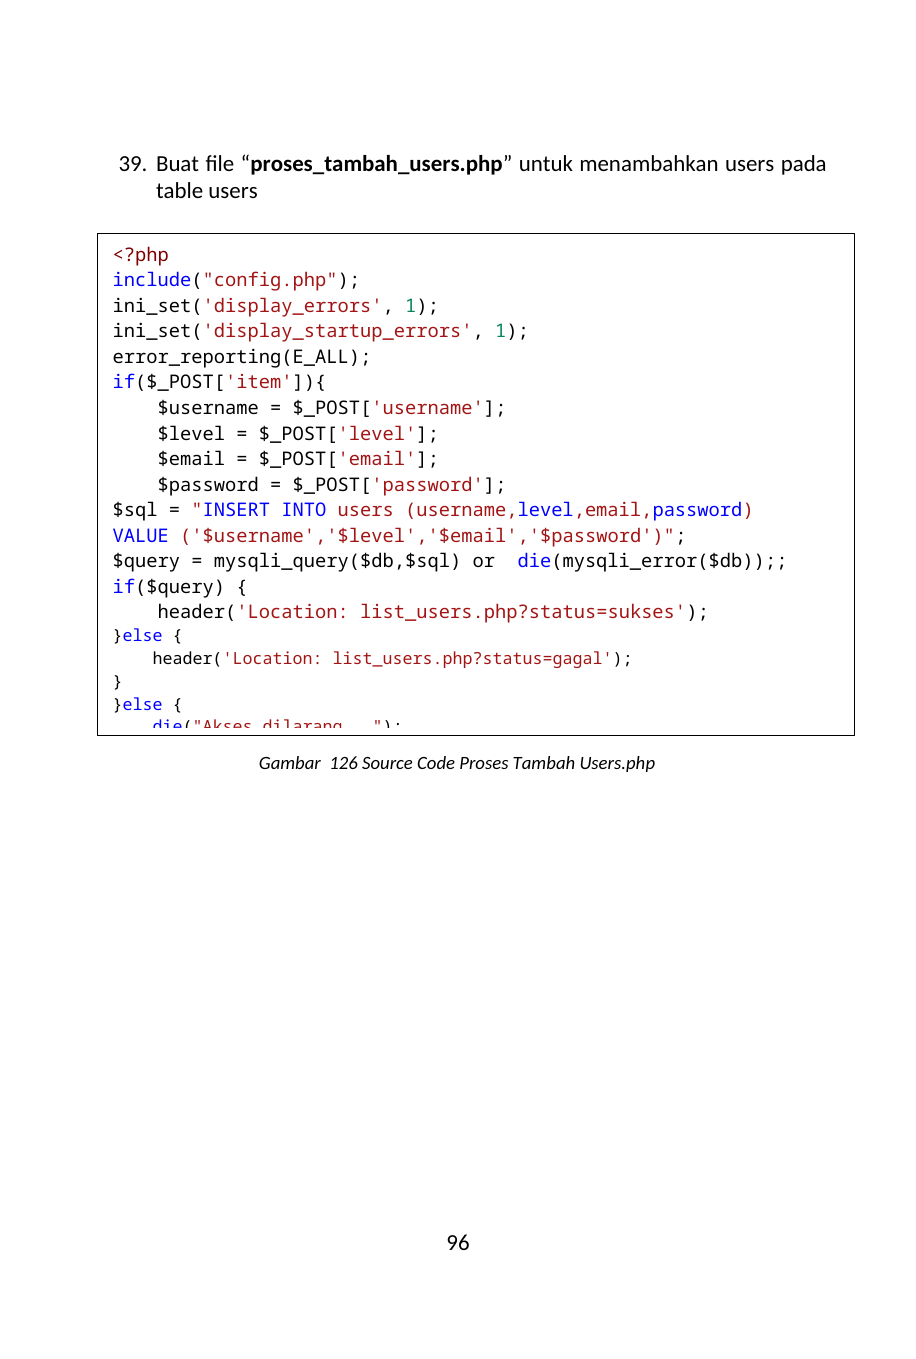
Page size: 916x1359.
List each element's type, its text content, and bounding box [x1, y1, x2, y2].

list Buat file “proses_tambah_users.php” untuk menambahkan users pada table users [118, 149, 827, 205]
